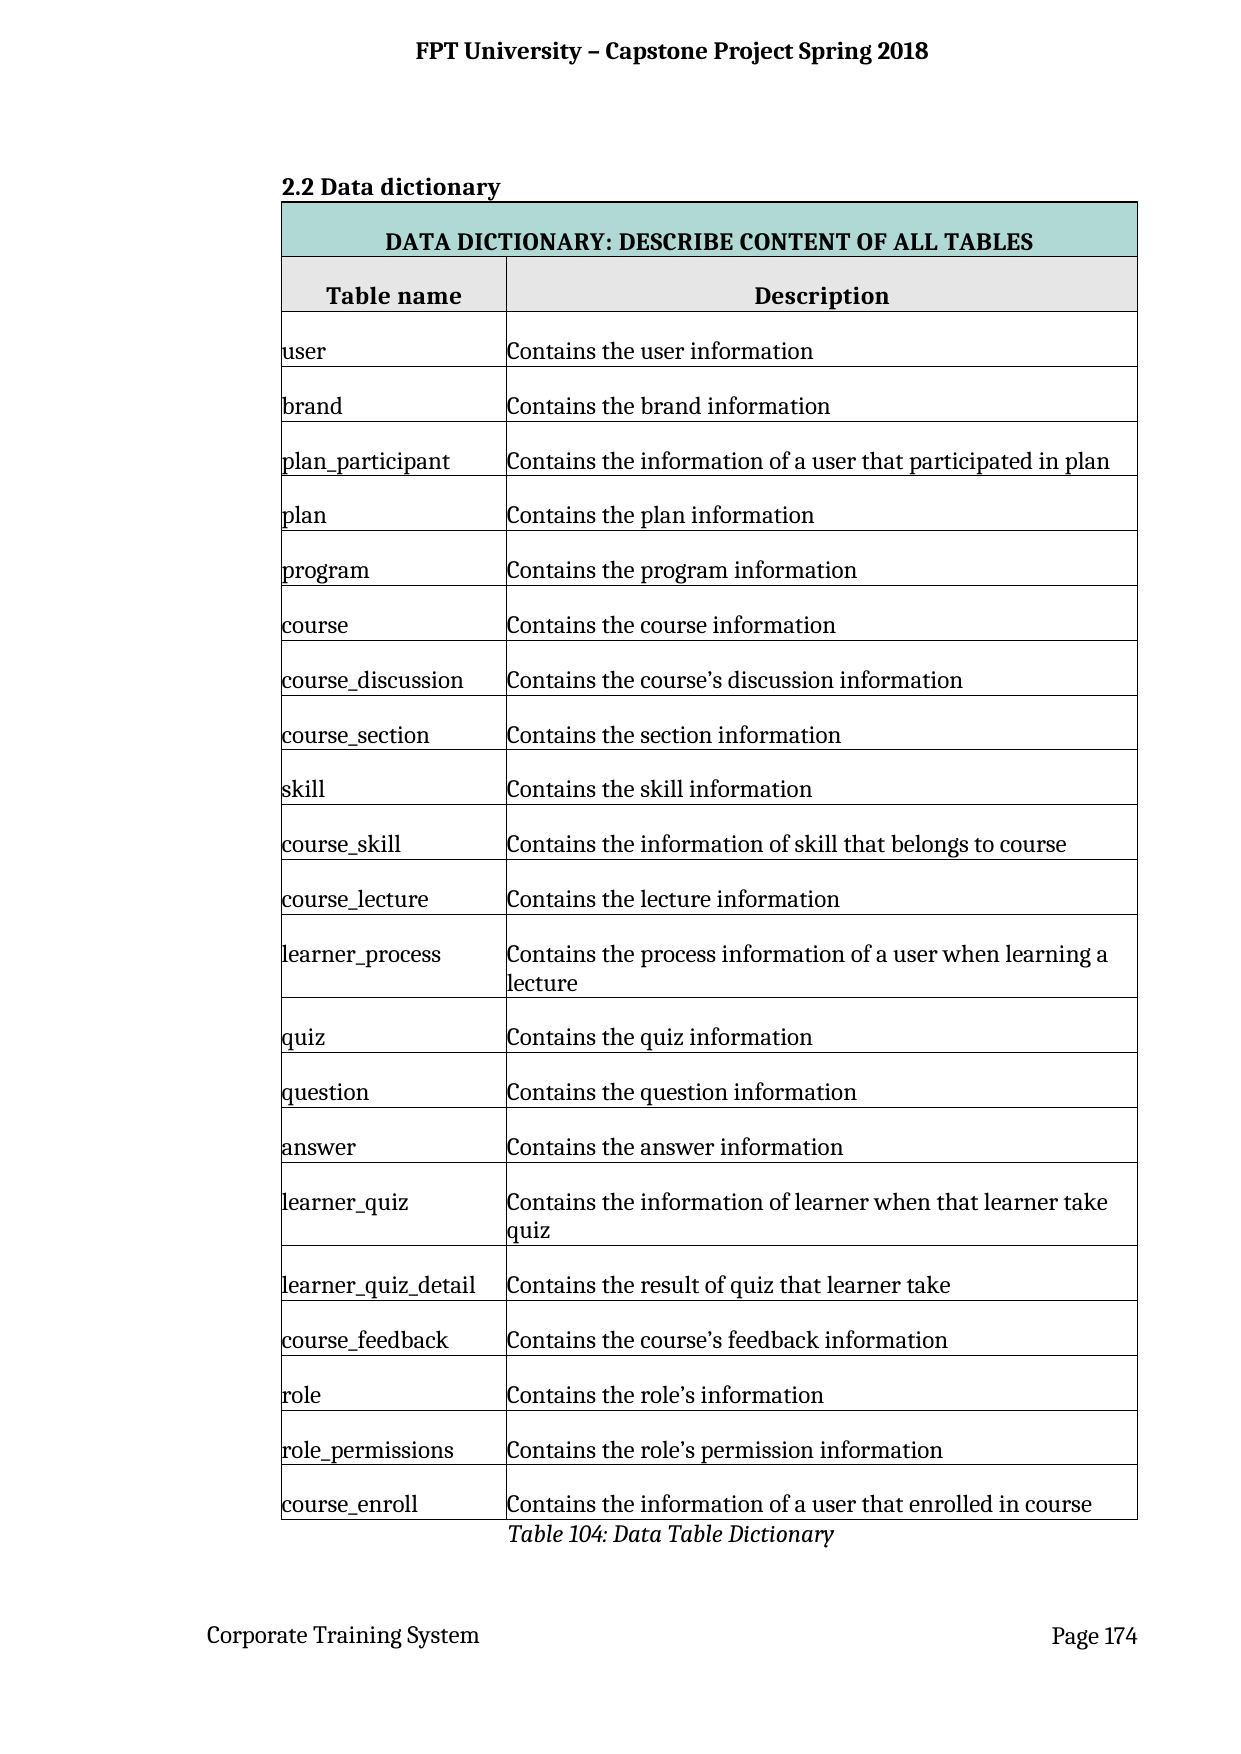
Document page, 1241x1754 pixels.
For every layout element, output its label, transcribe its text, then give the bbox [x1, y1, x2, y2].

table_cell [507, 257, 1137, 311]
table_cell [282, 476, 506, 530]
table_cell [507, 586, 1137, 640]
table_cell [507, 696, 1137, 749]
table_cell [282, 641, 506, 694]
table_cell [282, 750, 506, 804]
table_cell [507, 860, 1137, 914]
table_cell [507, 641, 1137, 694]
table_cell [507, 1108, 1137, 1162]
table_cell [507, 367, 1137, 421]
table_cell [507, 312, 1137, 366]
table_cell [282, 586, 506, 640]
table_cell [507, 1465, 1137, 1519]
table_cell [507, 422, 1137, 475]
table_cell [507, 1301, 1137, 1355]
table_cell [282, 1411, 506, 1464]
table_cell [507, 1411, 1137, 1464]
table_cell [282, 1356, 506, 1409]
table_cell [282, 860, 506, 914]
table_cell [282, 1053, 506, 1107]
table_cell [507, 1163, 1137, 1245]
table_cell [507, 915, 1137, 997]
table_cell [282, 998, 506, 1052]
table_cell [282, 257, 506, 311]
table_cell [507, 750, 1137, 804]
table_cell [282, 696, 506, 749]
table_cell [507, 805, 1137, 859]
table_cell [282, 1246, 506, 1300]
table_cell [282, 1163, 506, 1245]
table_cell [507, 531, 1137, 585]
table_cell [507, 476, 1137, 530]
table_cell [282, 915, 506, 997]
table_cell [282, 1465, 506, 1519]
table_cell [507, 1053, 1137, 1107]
text 2.2 Data dictionary [282, 173, 1138, 201]
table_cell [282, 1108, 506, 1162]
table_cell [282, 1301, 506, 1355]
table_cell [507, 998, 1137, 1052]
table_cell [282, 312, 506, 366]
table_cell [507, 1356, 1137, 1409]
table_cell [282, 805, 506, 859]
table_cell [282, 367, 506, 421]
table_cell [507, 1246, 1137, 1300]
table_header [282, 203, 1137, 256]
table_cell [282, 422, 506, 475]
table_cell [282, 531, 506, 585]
